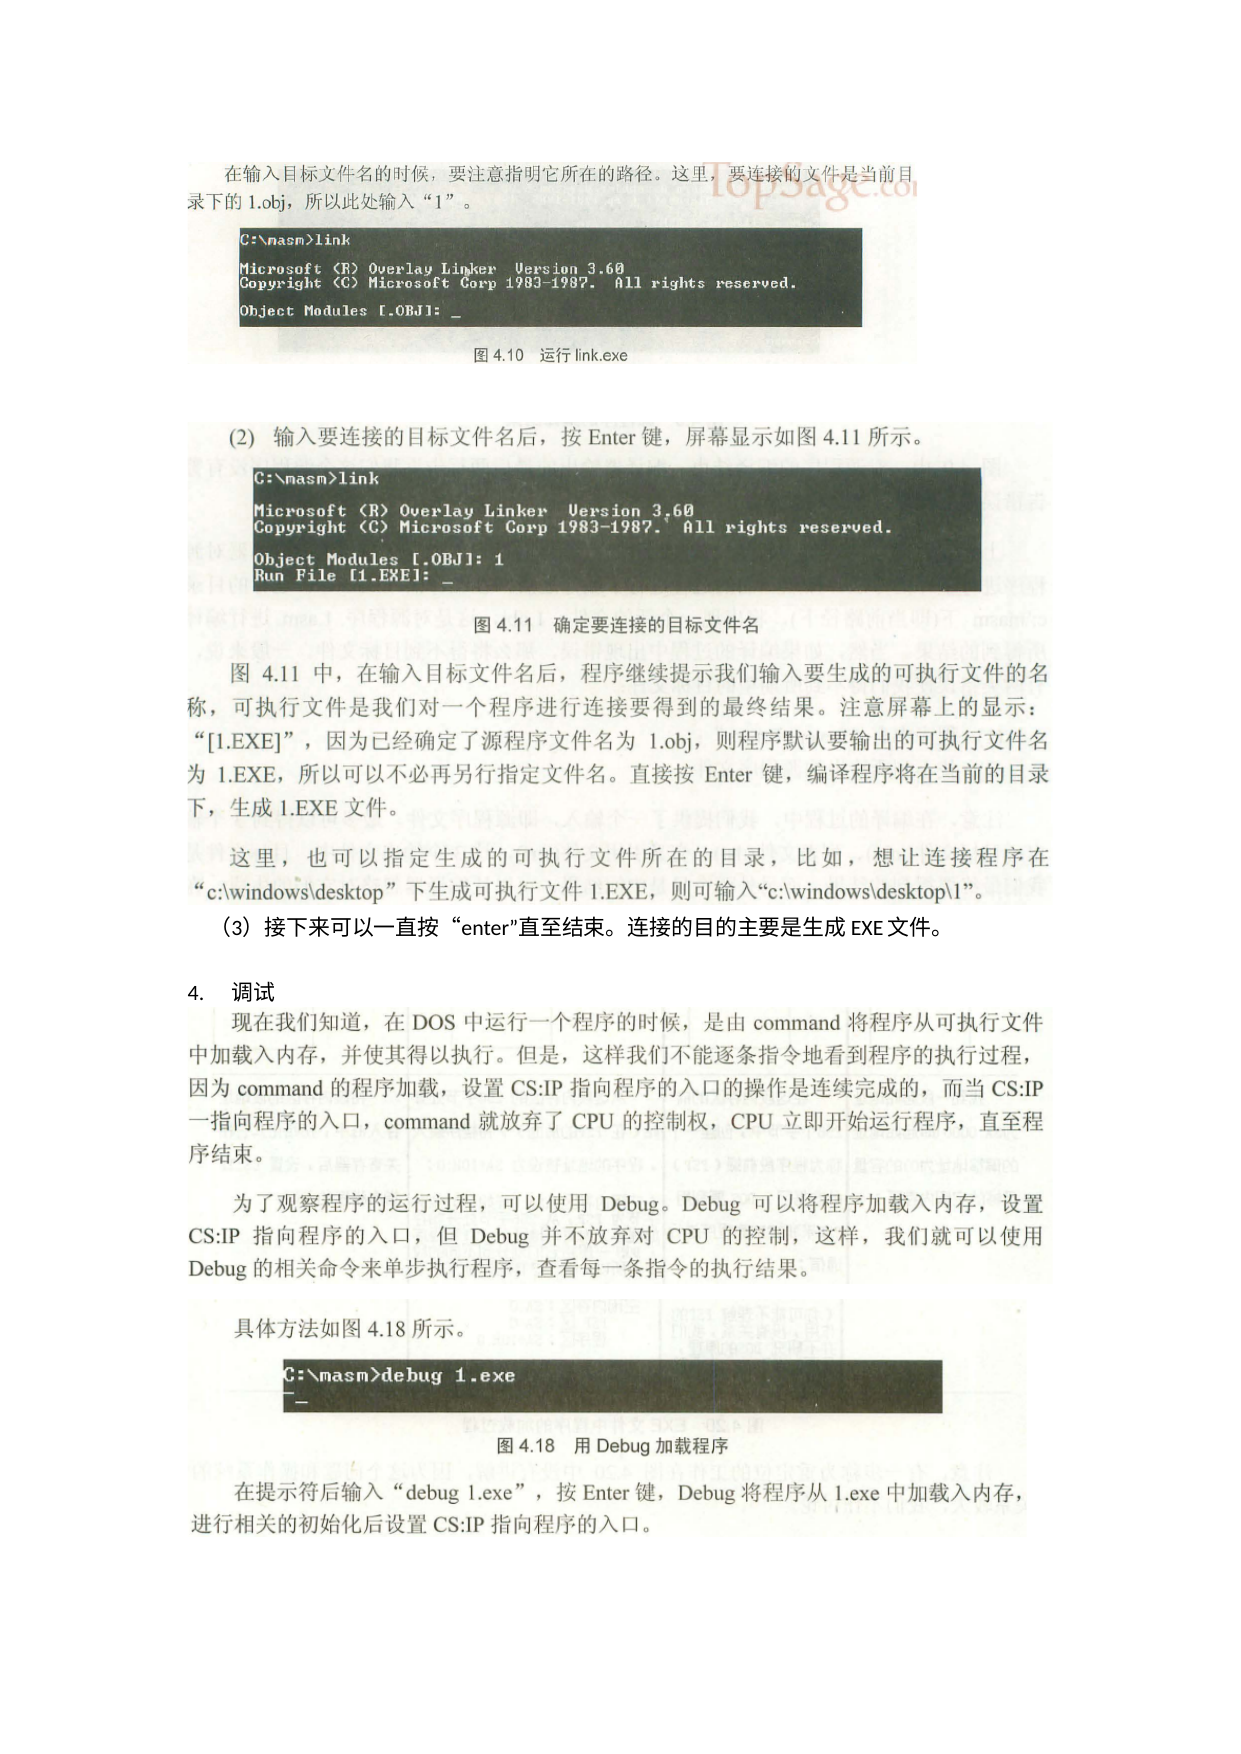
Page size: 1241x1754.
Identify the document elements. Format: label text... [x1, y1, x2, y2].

picture [187, 1007, 1053, 1284]
list 调试 [187, 974, 1053, 1007]
picture [187, 422, 1053, 905]
picture [187, 162, 918, 364]
text （3）接下来可以一直按“enter”直至结束。连接的目的主要是生成EXE文件。 [187, 909, 1053, 942]
picture [187, 1299, 1027, 1537]
